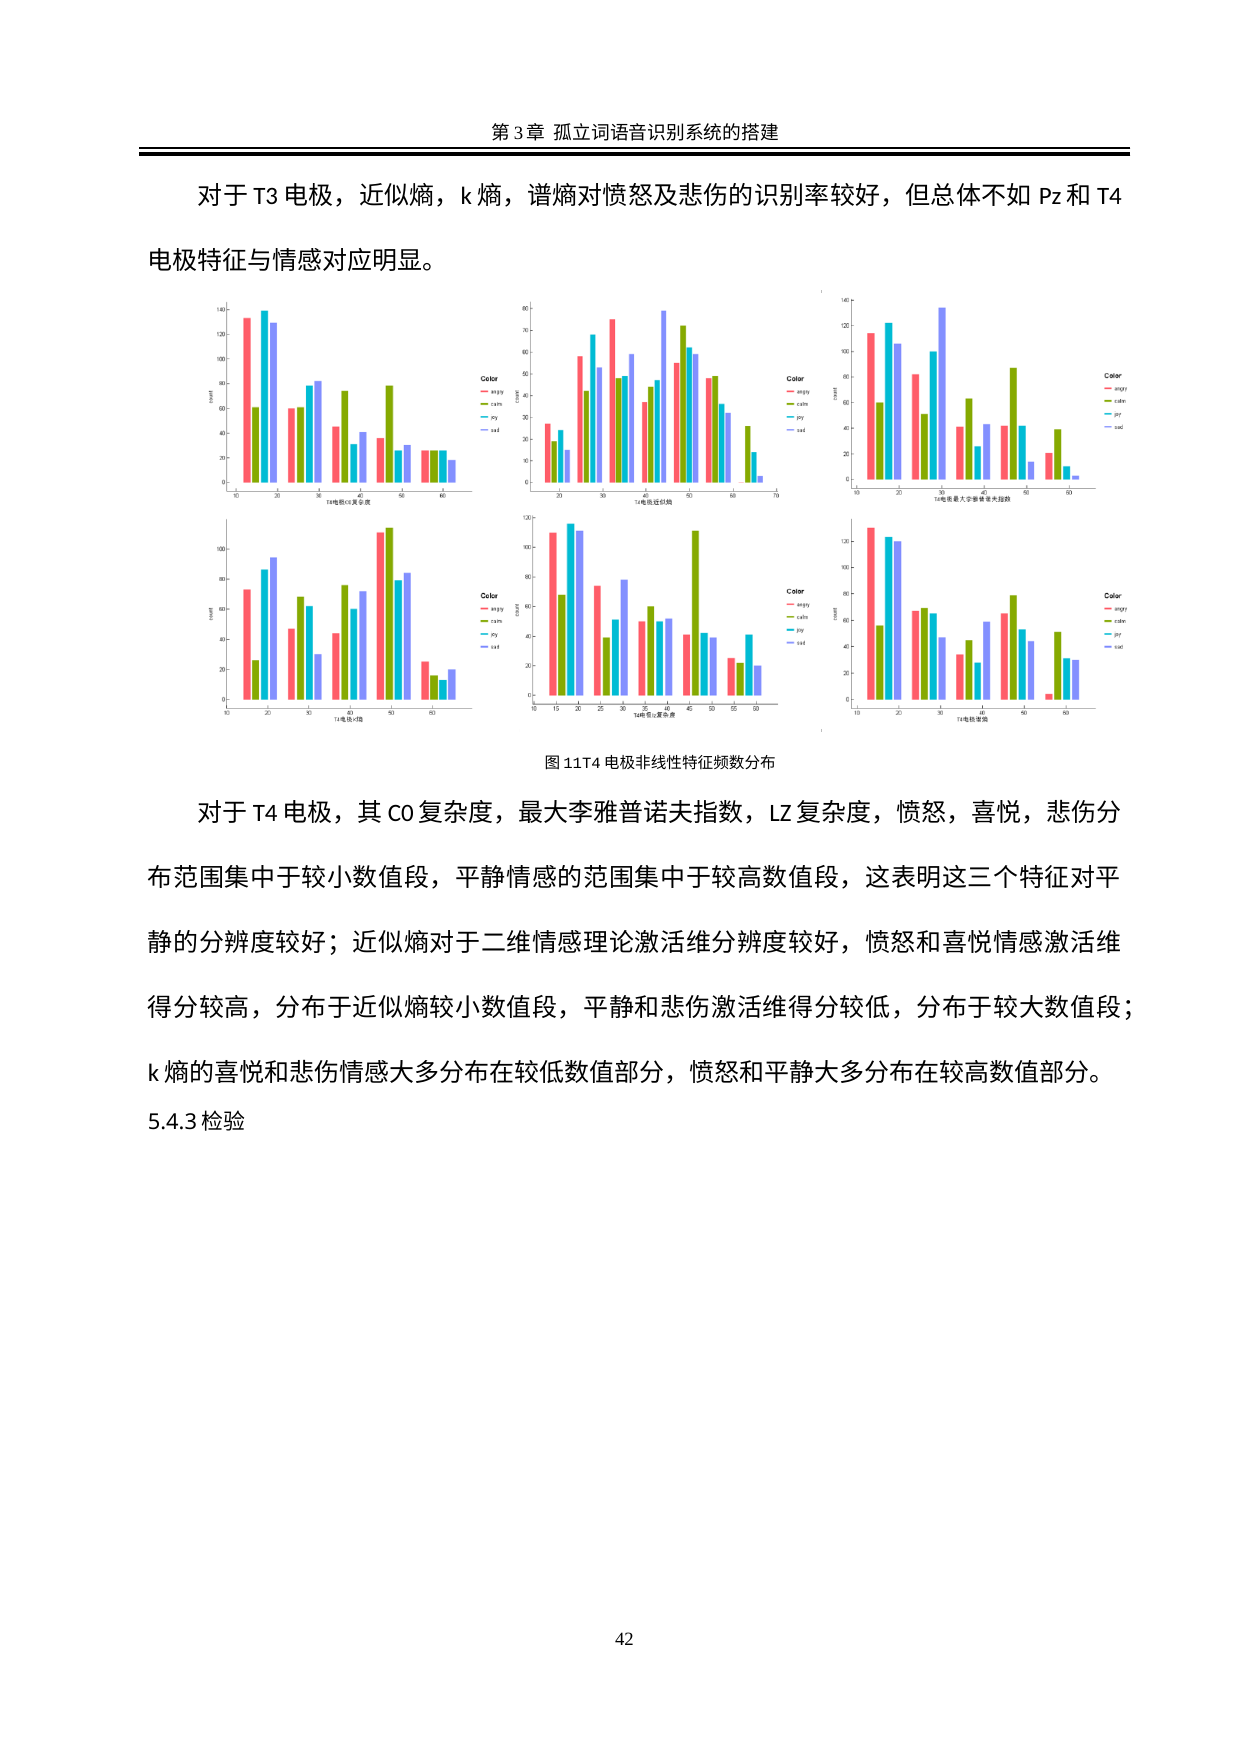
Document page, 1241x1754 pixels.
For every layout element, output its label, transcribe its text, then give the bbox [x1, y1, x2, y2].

picture [197, 290, 1143, 732]
text 对于T3电极，近似熵，k熵，谱熵对愤怒及悲伤的识别率较好，但总体不如Pz和T4电极特征与情感对应明显。 [148, 161, 1122, 291]
text 5.4.3检验 [148, 1103, 1122, 1136]
text 图11T4电极非线性特征频数分布 [148, 746, 1122, 778]
text 对于T4电极，其C0复杂度，最大李雅普诺夫指数，LZ复杂度，愤怒，喜悦，悲伤分布范围集中于较小数值段，平静情感的范围集中于较高数值段，这表明这三个特征对平静的分辨度较好；近似熵对于二维情感理论激活维分辨度较好，愤怒和喜悦情感激活维得分较高，分布于近似熵较小数值段，平静和悲伤激活维得分较低，分布于较大数值段；k熵的喜悦和悲伤情感大多分布在较低数值部分，愤怒和平静大多分布在较高数值部分。 [148, 778, 1122, 1103]
